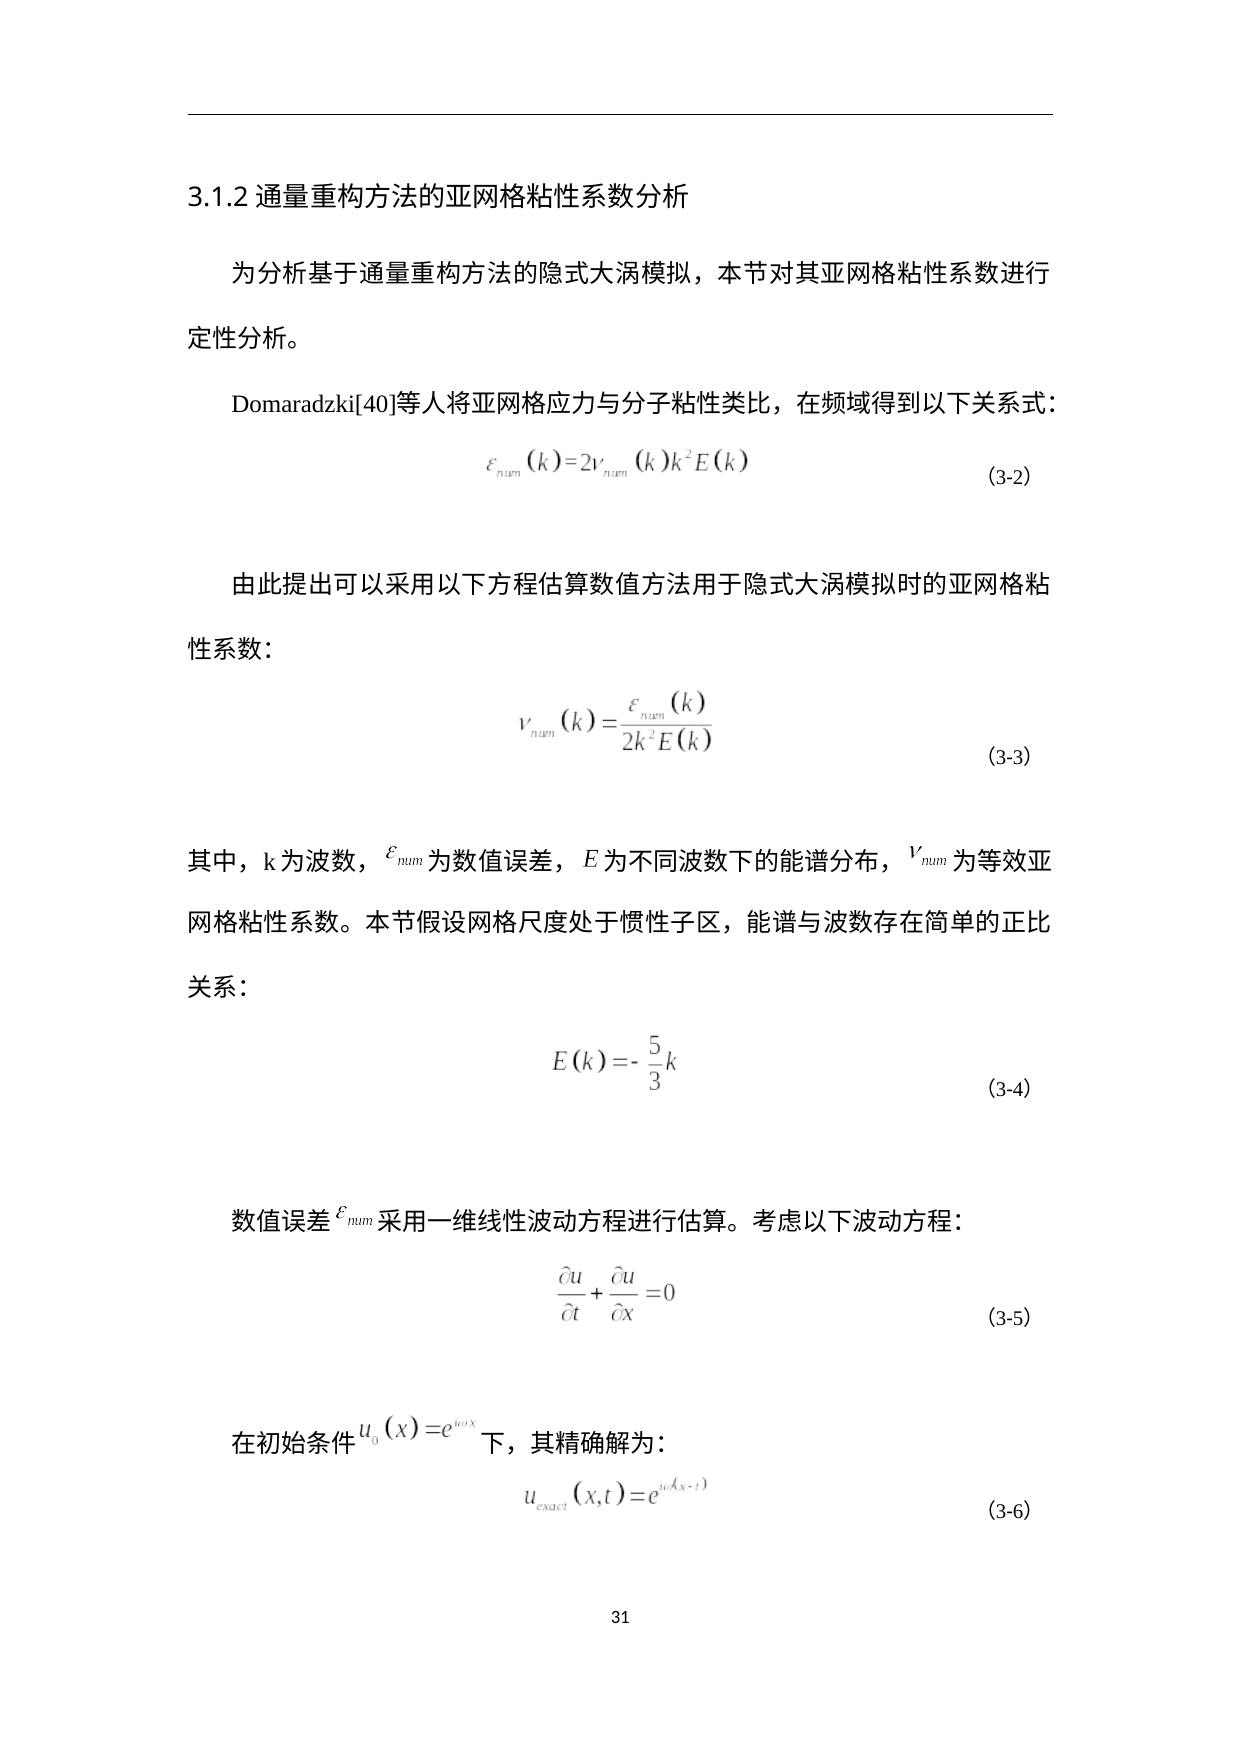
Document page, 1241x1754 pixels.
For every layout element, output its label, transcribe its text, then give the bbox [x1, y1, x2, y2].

subtitle 3.1.2 通量重构方法的亚网格粘性系数分析 [187, 162, 1053, 227]
text 其中，k为波数，为数值误差，为不同波数下的能谱分布，为等效亚网格粘性系数。本节假设网格尺度处于惯性子区，能谱与波数存在简单的正比关系： [187, 823, 1053, 1018]
text （3-6） [187, 1468, 1053, 1533]
text 在初始条件下，其精确解为： [187, 1403, 1053, 1468]
text （3-5） [187, 1247, 1053, 1345]
text Domaradzki[40]等人将亚网格应力与分子粘性类比，在频域得到以下关系式： [187, 369, 1053, 434]
text 由此提出可以采用以下方程估算数值方法用于隐式大涡模拟时的亚网格粘性系数： [187, 550, 1053, 680]
text （3-2） [187, 434, 1053, 499]
text 为分析基于通量重构方法的隐式大涡模拟，本节对其亚网格粘性系数进行定性分析。 [187, 239, 1053, 369]
text （3-4） [187, 1018, 1053, 1115]
text （3-3） [187, 680, 1053, 777]
text 数值误差采用一维线性波动方程进行估算。考虑以下波动方程： [187, 1182, 1053, 1247]
